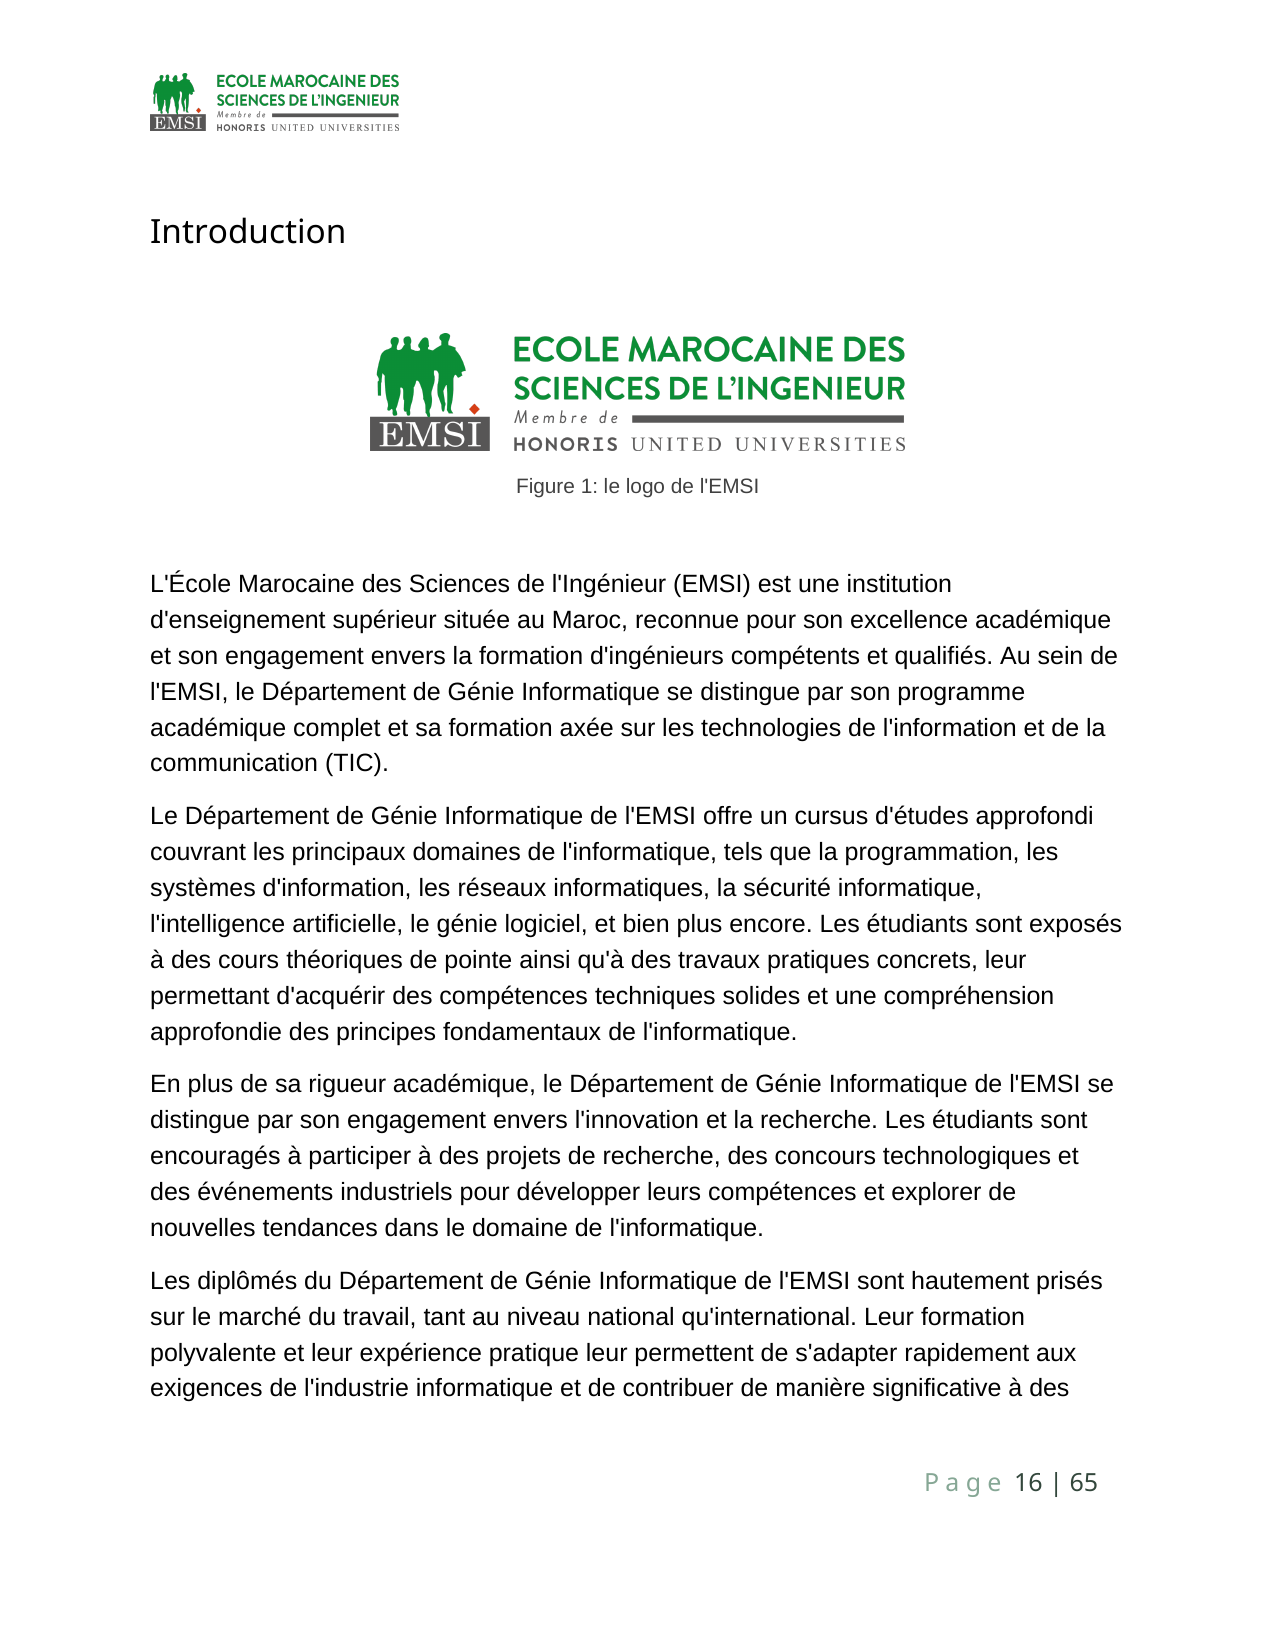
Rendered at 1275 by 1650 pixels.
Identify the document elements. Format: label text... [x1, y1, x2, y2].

text En plus de sa rigueur académique, le Département de Génie Informatique de l'EMSI se distingue par son engagement envers l'innovation et la recherche. Les étudiants sont encouragés à participer à des projets de recherche, des concours technologiques et des événements industriels pour développer leurs compétences et explorer de nouvelles tendances dans le domaine de l'informatique. [150, 1069, 1125, 1242]
text L'École Marocaine des Sciences de l'Ingénieur (EMSI) est une institution d'enseignement supérieur située au Maroc, reconnue pour son excellence académique et son engagement envers la formation d'ingénieurs compétents et qualifiés. Au sein de l'EMSI, le Département de Génie Informatique se distingue par son programme académique complet et sa formation axée sur les technologies de l'information et de la communication (TIC). [150, 569, 1125, 777]
text Figure 1: le logo de l'EMSI [150, 474, 1125, 498]
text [150, 1266, 1125, 1402]
text Le Département de Génie Informatique de l'EMSI offre un cursus d'études approfondi couvrant les principaux domaines de l'informatique, tels que la programmation, les systèmes d'information, les réseaux informatiques, la sécurité informatique, l'intelligence artificielle, le génie logiciel, et bien plus encore. Les étudiants sont exposés à des cours théoriques de pointe ainsi qu'à des travaux pratiques concrets, leur permettant d'acquérir des compétences techniques solides et une compréhension approfondie des principes fondamentaux de l'informatique. [150, 801, 1125, 1045]
picture [150, 73, 399, 131]
picture [370, 333, 905, 451]
subtitle Introduction [150, 208, 1125, 253]
